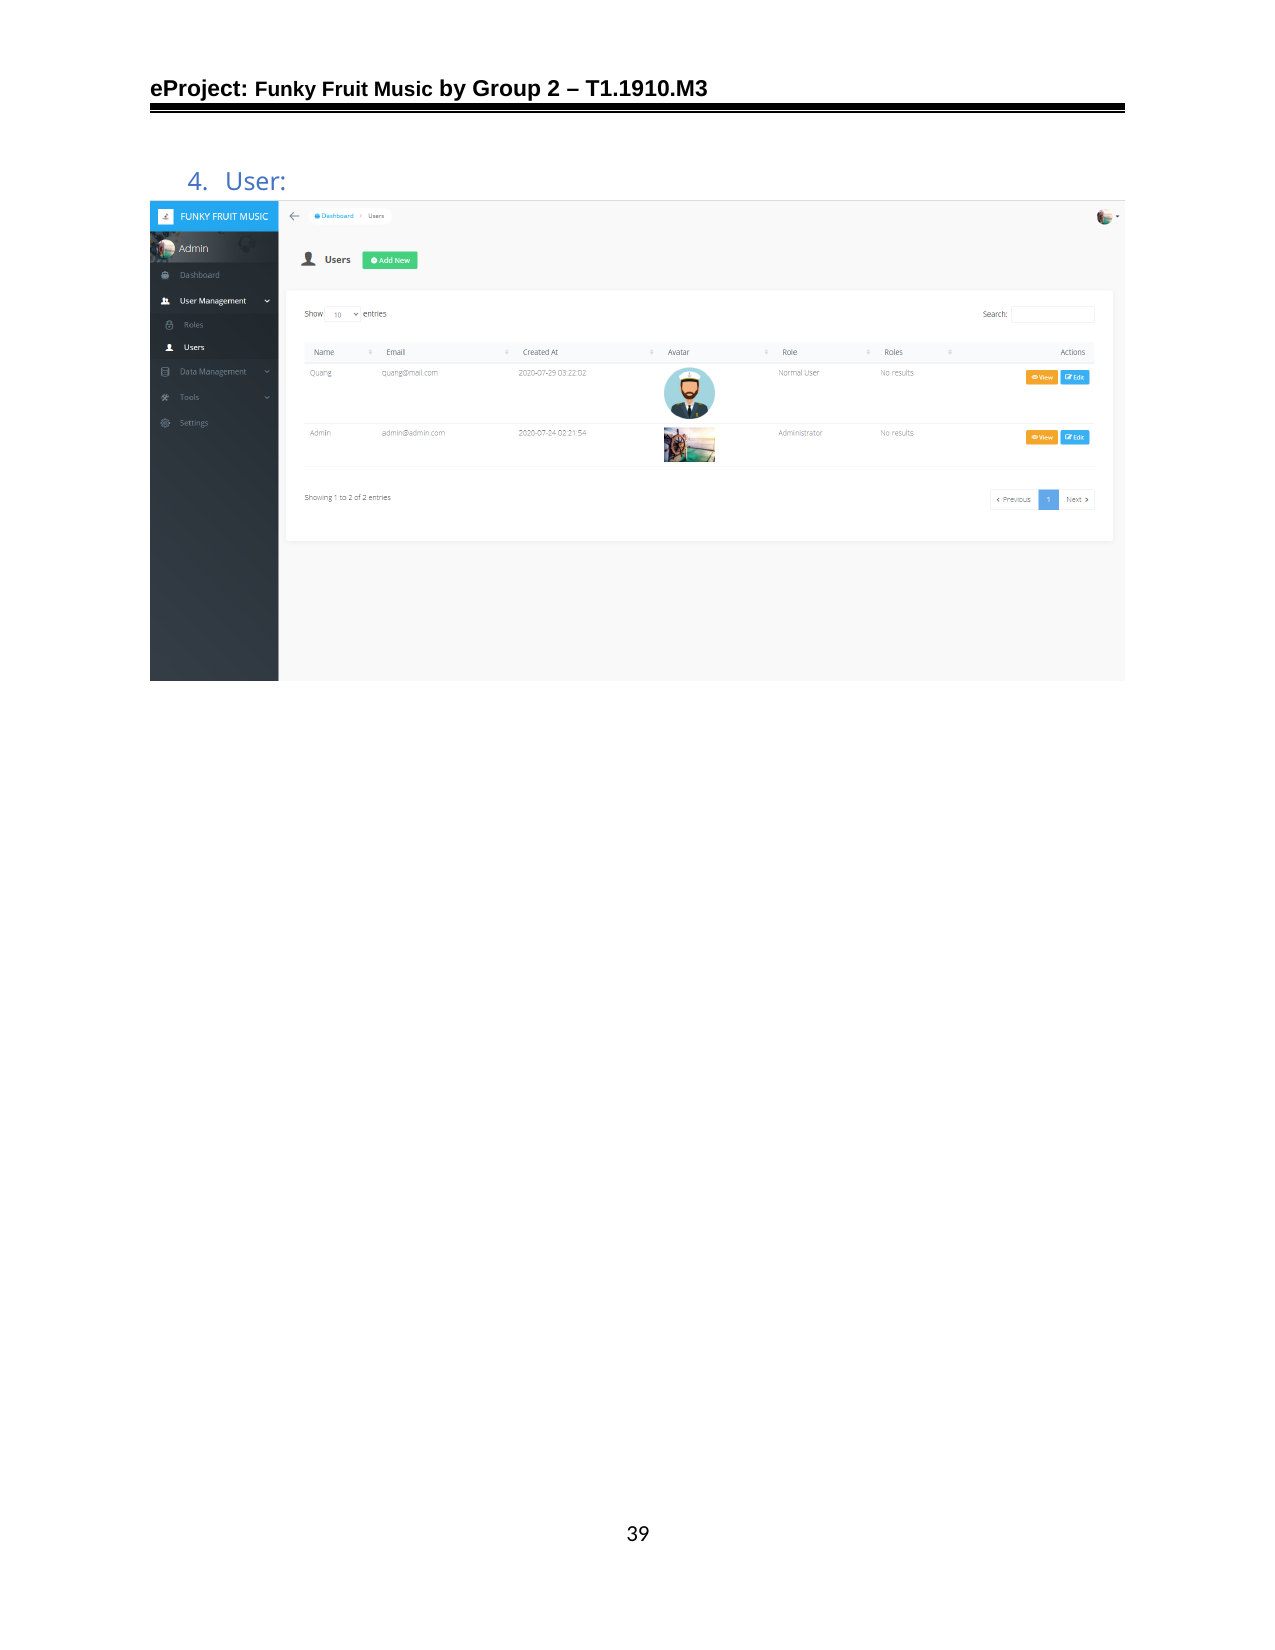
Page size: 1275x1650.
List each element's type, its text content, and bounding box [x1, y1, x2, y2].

subtitle User: [187, 164, 1125, 198]
picture [150, 200, 1125, 681]
